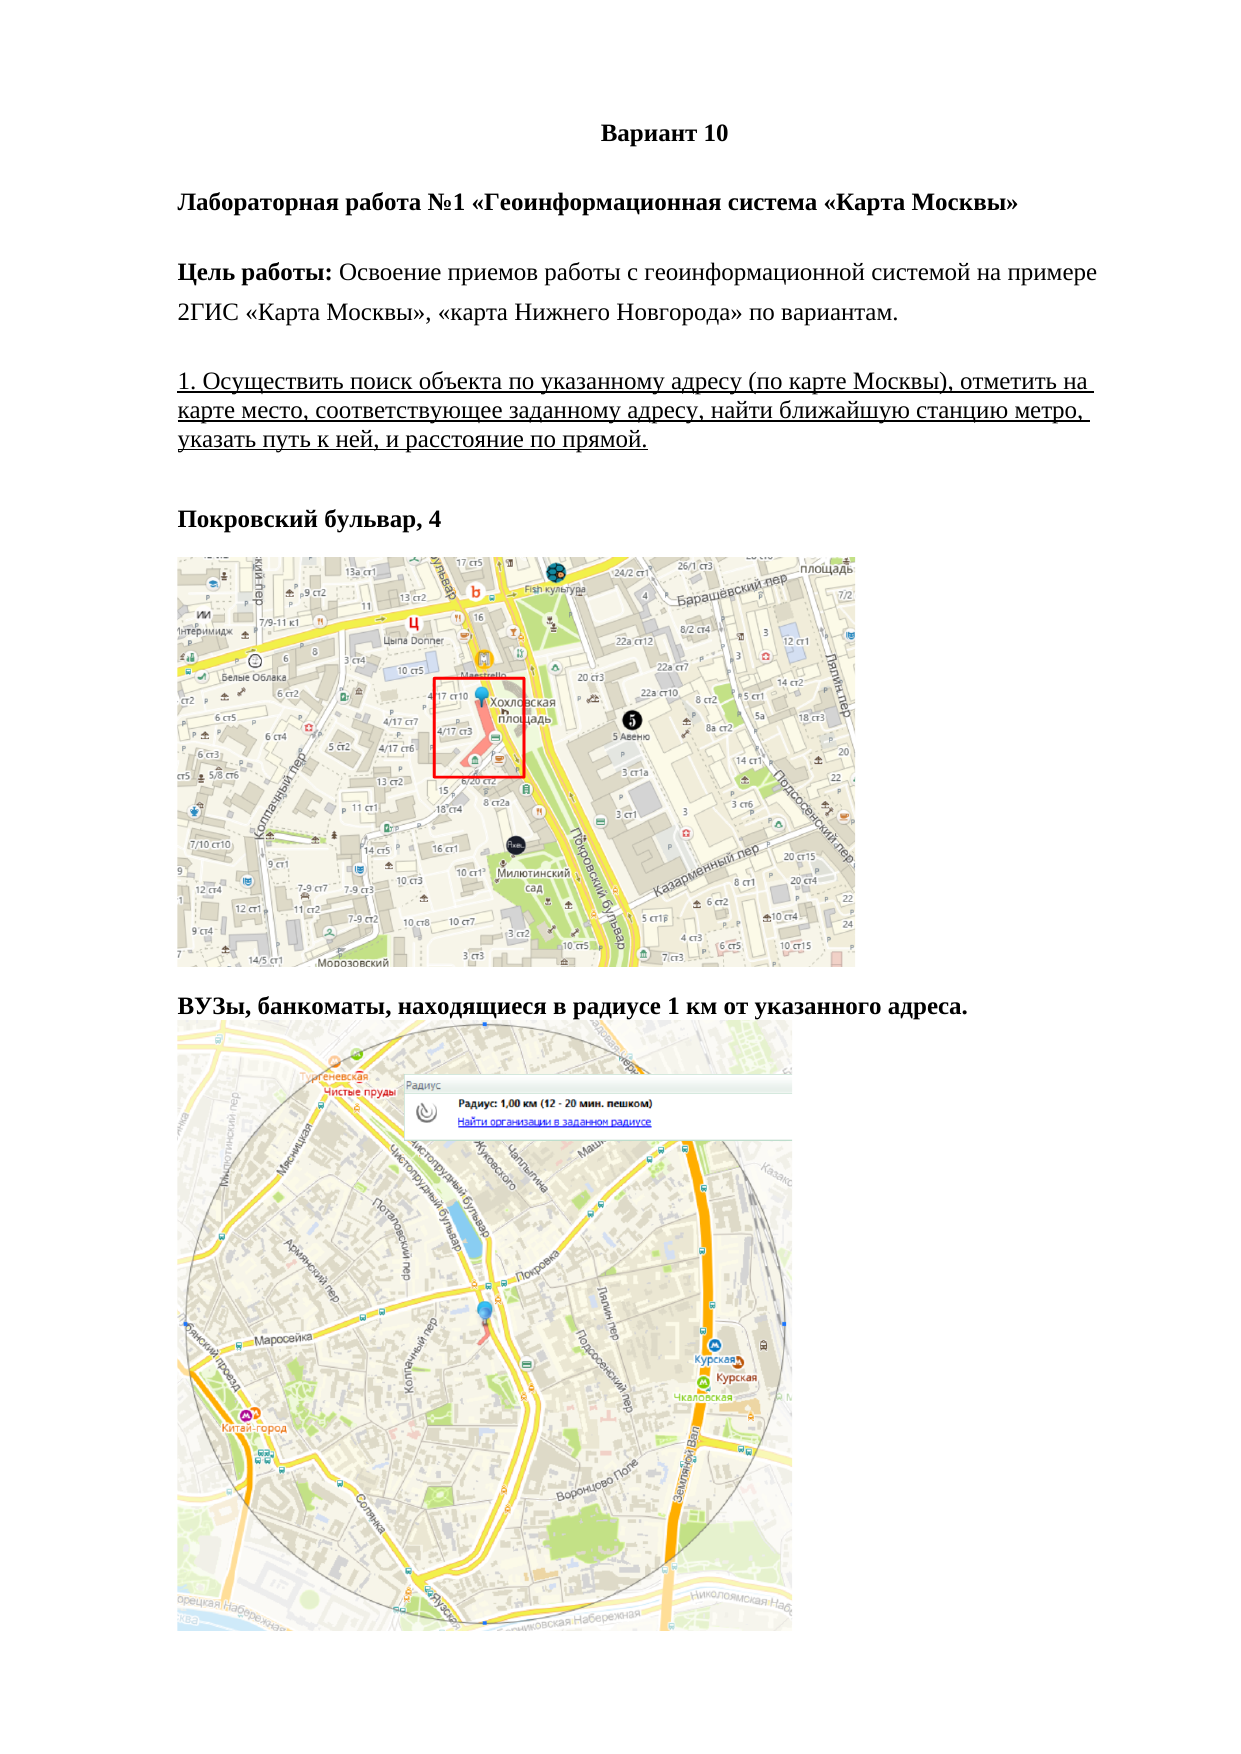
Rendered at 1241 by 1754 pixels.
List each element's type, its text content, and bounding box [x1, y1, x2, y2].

text ВУЗы, банкоматы, находящиеся в радиусе 1 км от указанного адреса. [177, 991, 1152, 1020]
text Цель работы: Освоение приемов работы с геоинформационной системой на примере 2ГИС «Карта Москвы», «карта Нижнего Новгорода» по вариантам. [177, 257, 1152, 326]
text Покровский бульвар, 4 [177, 504, 1152, 532]
text 1. Осуществить поиск объекта по указанному адресу (по карте Москвы), отметить на карте место, соответствующее заданному адресу, найти ближайшую станцию метро, указать путь к ней, и расстояние по прямой. [177, 366, 1152, 453]
text Лабораторная работа №1 «Геоинформационная система «Карта Москвы» [177, 187, 1152, 216]
picture [177, 557, 856, 967]
picture [177, 1020, 793, 1631]
text Вариант 10 [177, 118, 1152, 147]
